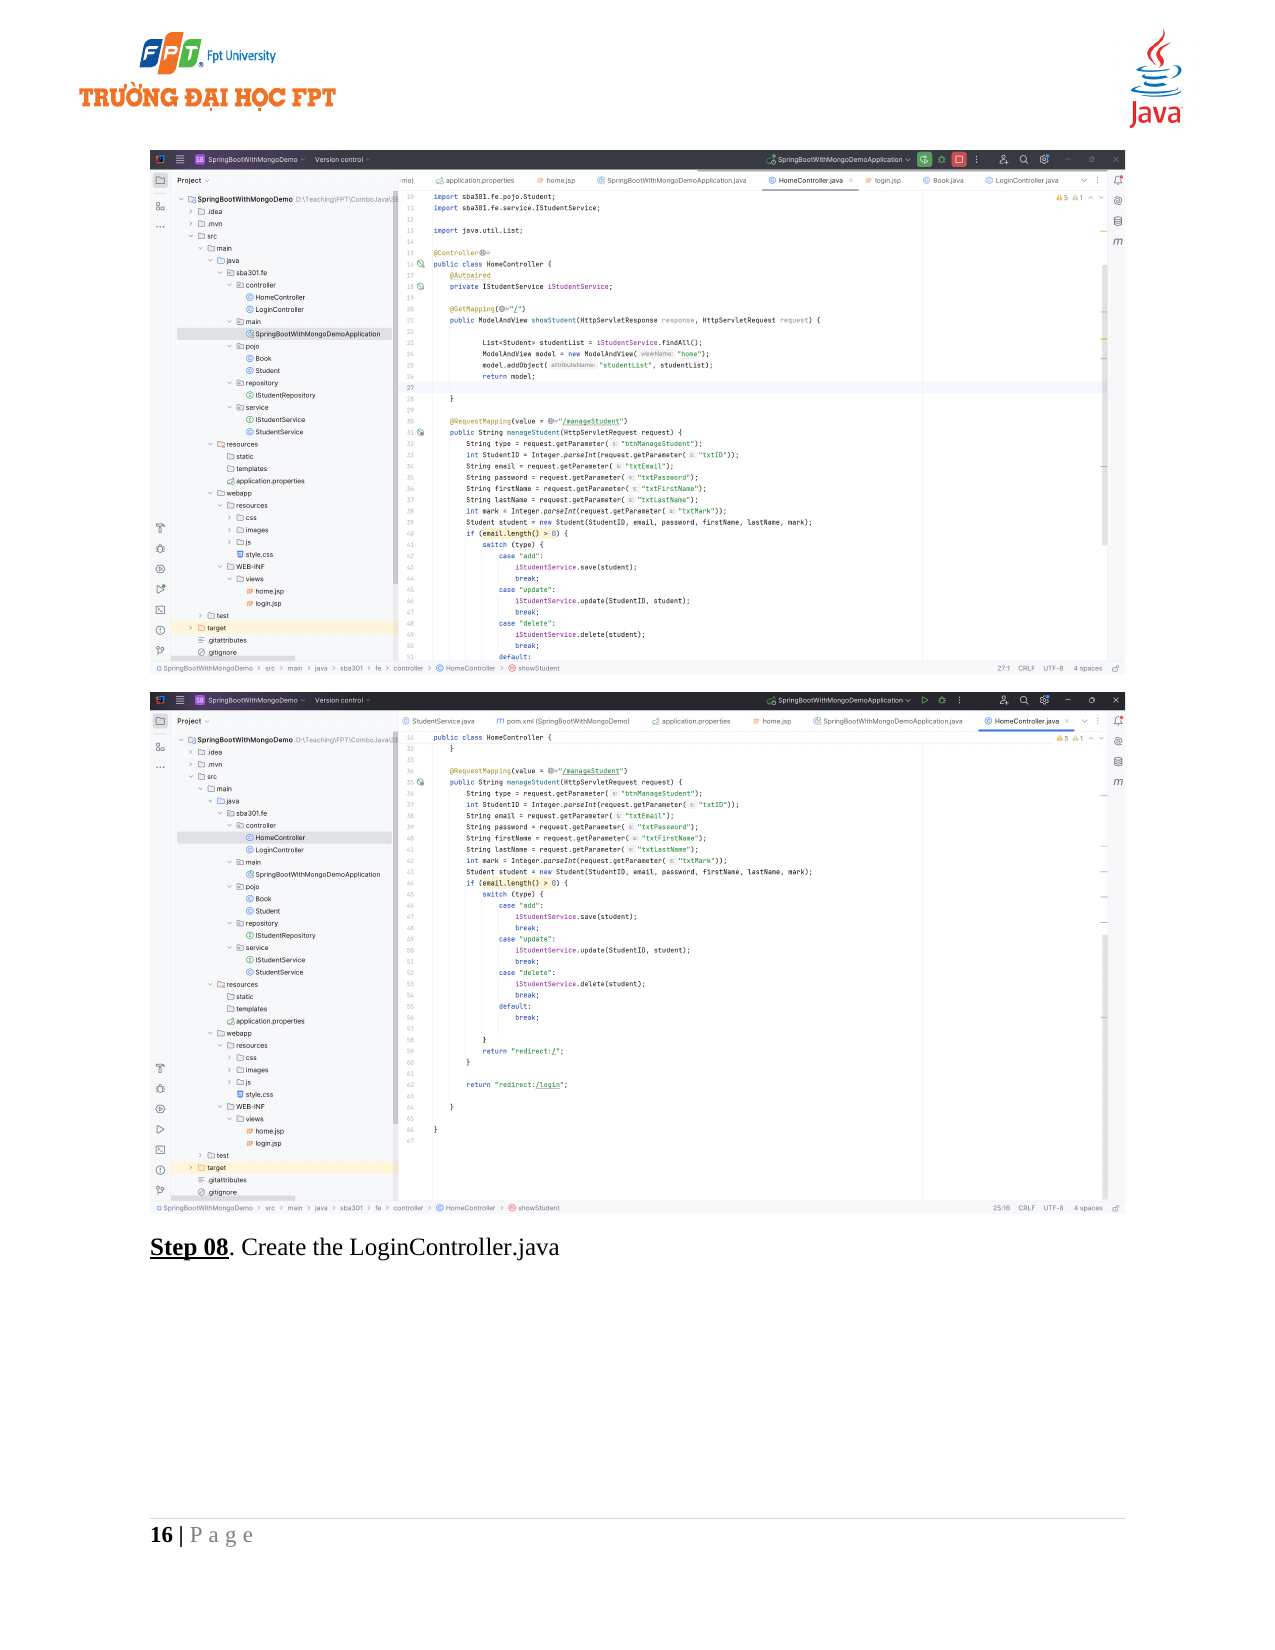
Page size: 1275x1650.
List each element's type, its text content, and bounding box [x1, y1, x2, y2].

picture [1105, 27, 1207, 129]
text Step 08. Create the LoginController.java [150, 1232, 1125, 1261]
picture [150, 150, 1125, 674]
picture [150, 692, 1125, 1214]
